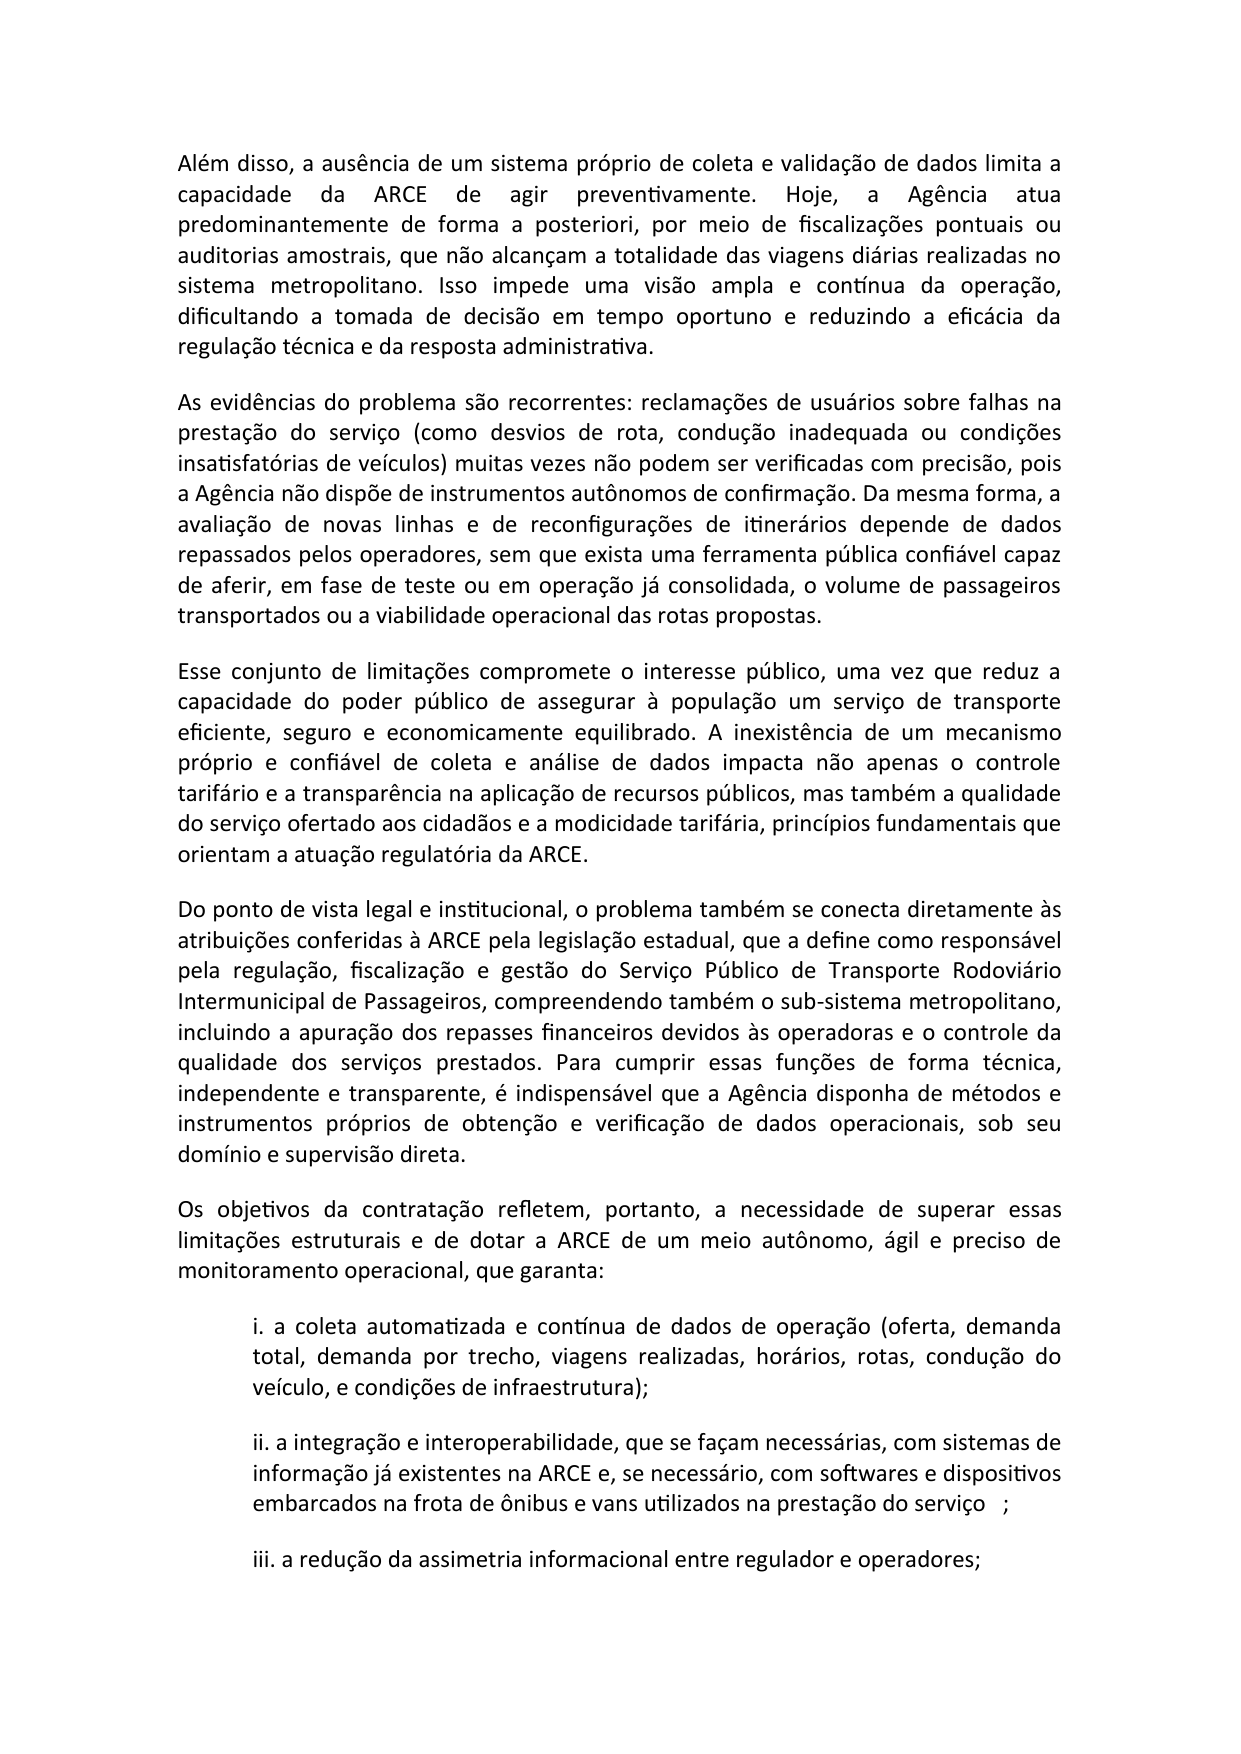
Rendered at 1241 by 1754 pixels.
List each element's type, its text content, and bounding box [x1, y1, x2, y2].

text Esse conjunto de limitações compromete o interesse público, uma vez que reduz a capacidade do poder público de assegurar à população um serviço de transporte eficiente, seguro e economicamente equilibrado. A inexistência de um mecanismo próprio e confiável de coleta e análise de dados impacta não apenas o controle tarifário e a transparência na aplicação de recursos públicos, mas também a qualidade do serviço ofertado aos cidadãos e a modicidade tarifária, princípios fundamentais que orientam a atuação regulatória da ARCE. [177, 655, 1063, 869]
text Do ponto de vista legal e institucional, o problema também se conecta diretamente às atribuições conferidas à ARCE pela legislação estadual, que a define como responsável pela regulação, fiscalização e gestão do Serviço Público de Transporte Rodoviário Intermunicipal de Passageiros, compreendendo também o sub-sistema metropolitano, incluindo a apuração dos repasses financeiros devidos às operadoras e o controle da qualidade dos serviços prestados. Para cumprir essas funções de forma técnica, independente e transparente, é indispensável que a Agência disponha de métodos e instrumentos próprios de obtenção e verificação de dados operacionais, sob seu domínio e supervisão direta. [177, 894, 1063, 1169]
text Os objetivos da contratação refletem, portanto, a necessidade de superar essas limitações estruturais e de dotar a ARCE de um meio autônomo, ágil e preciso de monitoramento operacional, que garanta: [177, 1194, 1063, 1285]
text As evidências do problema são recorrentes: reclamações de usuários sobre falhas na prestação do serviço (como desvios de rota, condução inadequada ou condições insatisfatórias de veículos) muitas vezes não podem ser verificadas com precisão, pois a Agência não dispõe de instrumentos autônomos de confirmação. Da mesma forma, a avaliação de novas linhas e de reconfigurações de itinerários depende de dados repassados pelos operadores, sem que exista uma ferramenta pública confiável capaz de aferir, em fase de teste ou em operação já consolidada, o volume de passageiros transportados ou a viabilidade operacional das rotas propostas. [177, 386, 1063, 630]
text i. a coleta automatizada e contínua de dados de operação (oferta, demanda total, demanda por trecho, viagens realizadas, horários, rotas, condução do veículo, e condições de infraestrutura); [252, 1310, 1063, 1402]
text Além disso, a ausência de um sistema próprio de coleta e validação de dados limita a capacidade da ARCE de agir preventivamente. Hoje, a Agência atua predominantemente de forma a posteriori, por meio de fiscalizações pontuais ou auditorias amostrais, que não alcançam a totalidade das viagens diárias realizadas no sistema metropolitano. Isso impede uma visão ampla e contínua da operação, dificultando a tomada de decisão em tempo oportuno e reduzindo a eficácia da regulação técnica e da resposta administrativa. [177, 148, 1063, 361]
text ii. a integração e interoperabilidade, que se façam necessárias, com sistemas de informação já existentes na ARCE e, se necessário, com softwares e dispositivos embarcados na frota de ônibus e vans utilizados na prestação do serviço ; [252, 1427, 1063, 1518]
text iii. a redução da assimetria informacional entre regulador e operadores; [177, 1543, 1063, 1574]
